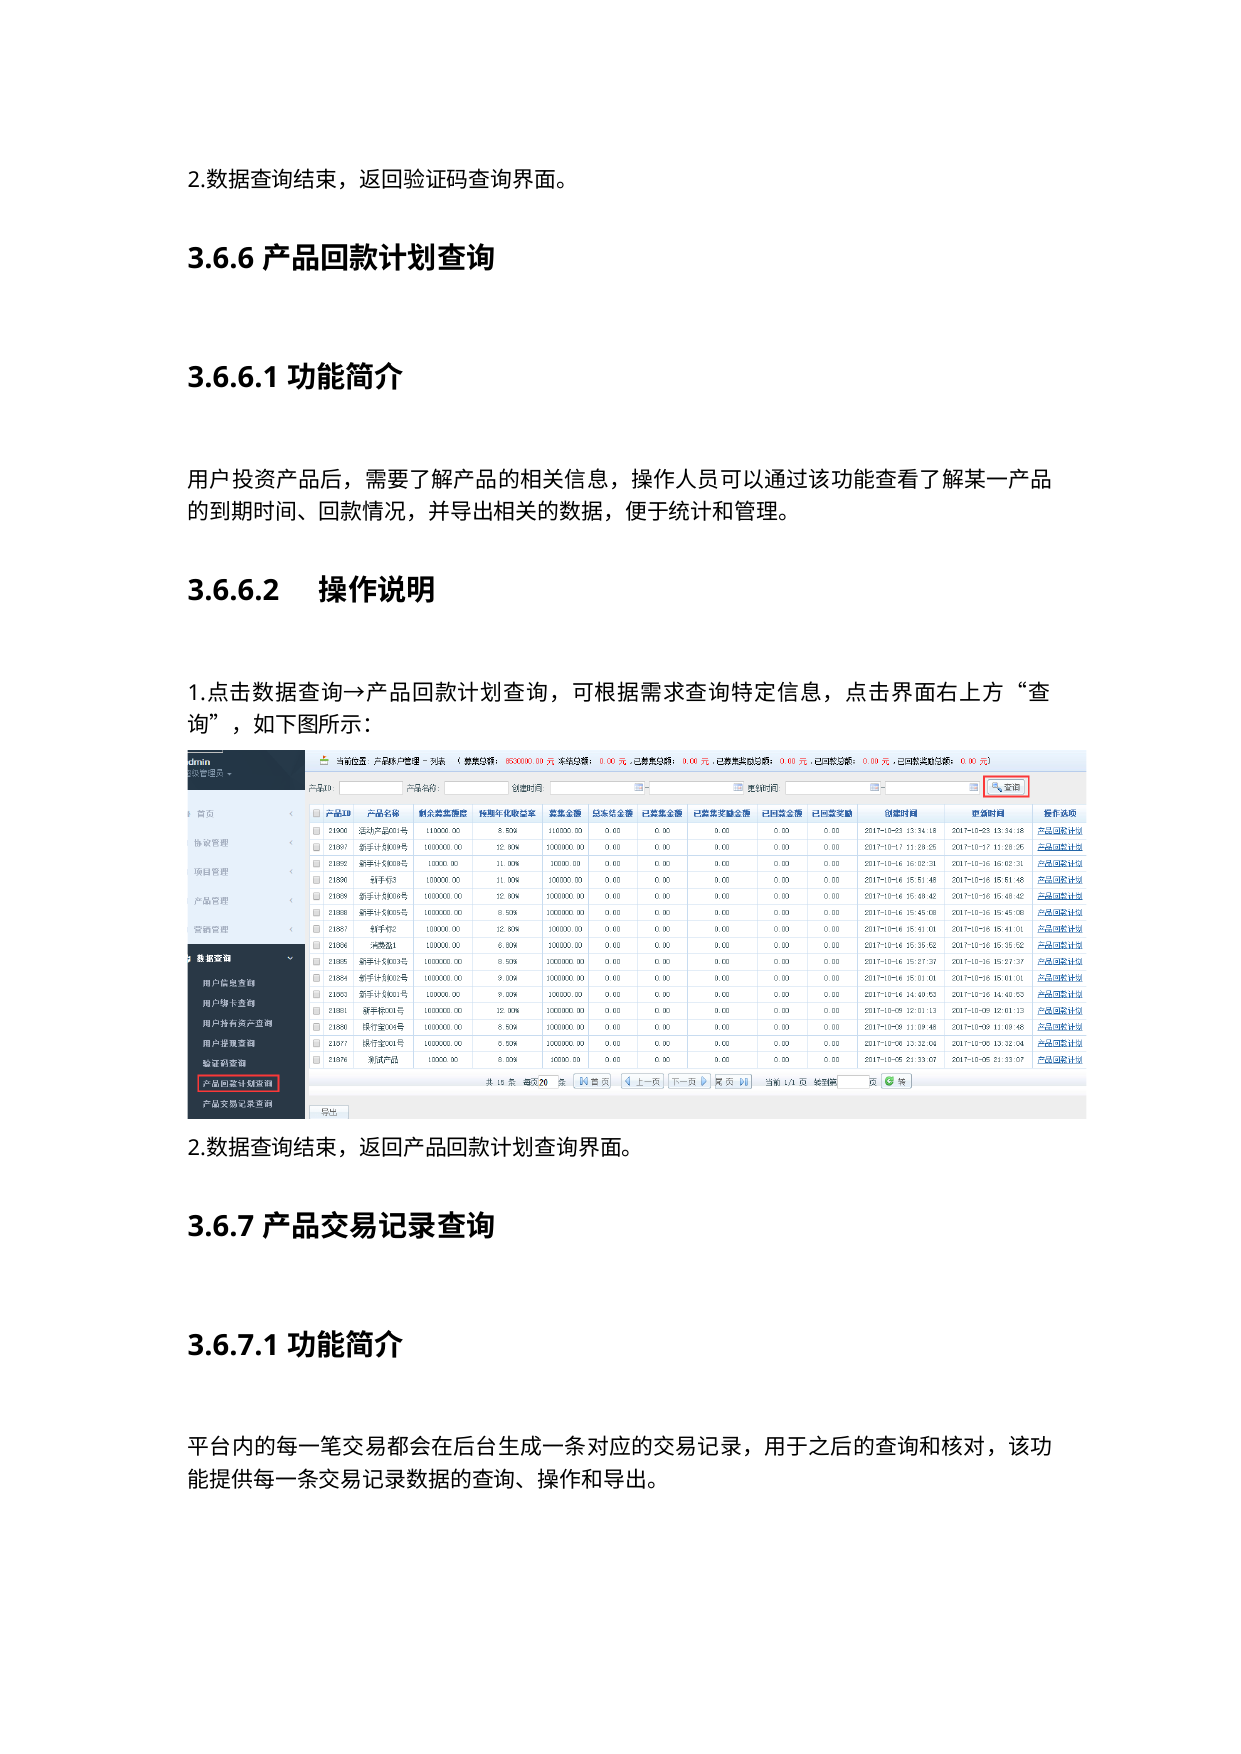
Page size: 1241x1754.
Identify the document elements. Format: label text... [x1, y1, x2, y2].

subtitle 3.6.6.1 功能简介 [187, 342, 1053, 407]
text 2.数据查询结束，返回产品回款计划查询界面。 [187, 1129, 1053, 1162]
subtitle 3.6.7.1 功能简介 [187, 1310, 1053, 1375]
text 平台内的每一笔交易都会在后台生成一条对应的交易记录，用于之后的查询和核对，该功能提供每一条交易记录数据的查询、操作和导出。 [187, 1429, 1053, 1494]
text 用户投资产品后，需要了解产品的相关信息，操作人员可以通过该功能查看了解某一产品的到期时间、回款情况，并导出相关的数据，便于统计和管理。 [187, 461, 1053, 526]
text 2.数据查询结束，返回验证码查询界面。 [187, 162, 1053, 194]
text 1.点击数据查询→产品回款计划查询，可根据需求查询特定信息，点击界面右上方“查询”，如下图所示： [187, 674, 1053, 739]
subtitle 3.6.7 产品交易记录查询 [187, 1191, 1053, 1256]
subtitle 操作说明 [187, 556, 1053, 621]
subtitle 3.6.6 产品回款计划查询 [187, 224, 1053, 289]
picture [187, 750, 1087, 1119]
